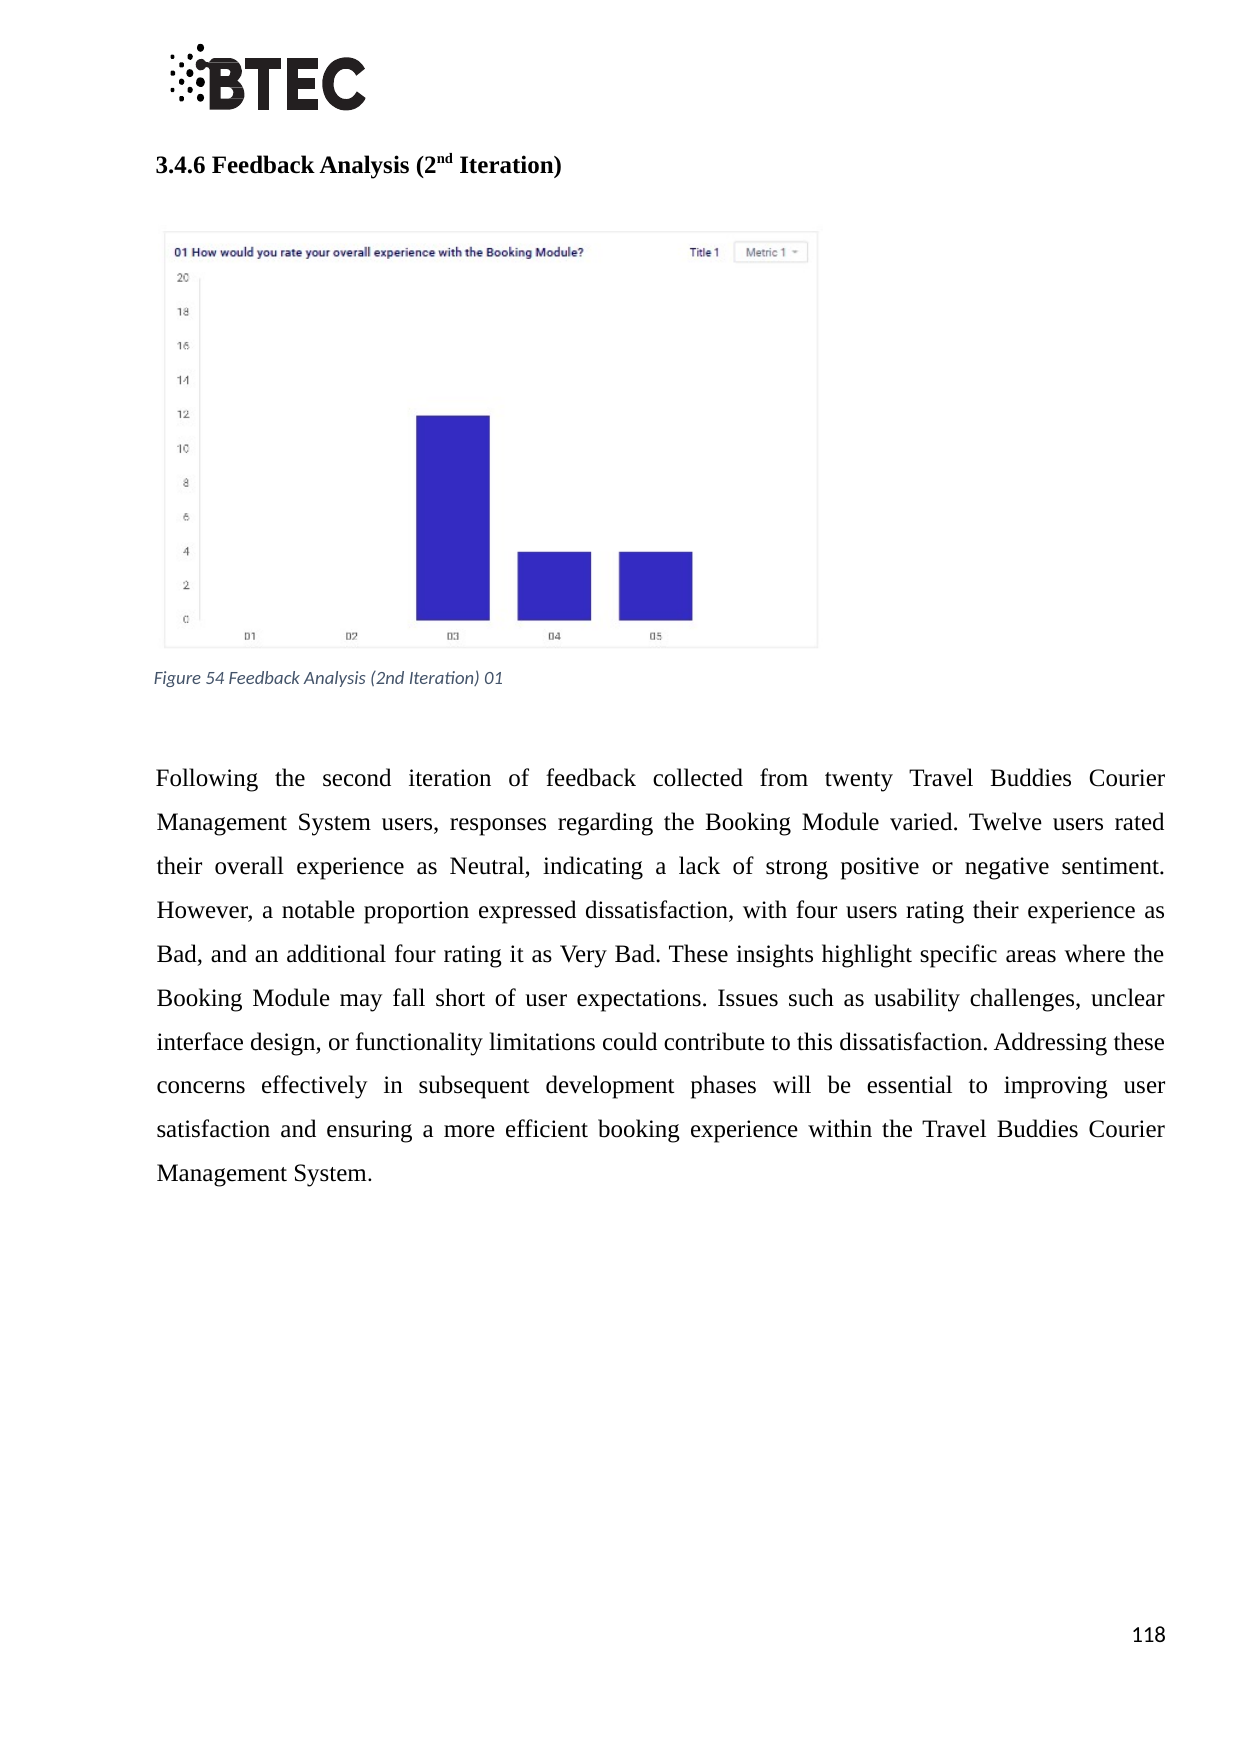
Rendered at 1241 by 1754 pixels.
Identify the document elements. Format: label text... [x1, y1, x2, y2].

picture [255, 80, 318, 110]
picture [157, 224, 830, 658]
text Figure 54 Feedback Analysis (2nd Iteration) 01 [153, 666, 1166, 689]
subtitle 3.4.6 Feedback Analysis (2nd Iteration) [155, 150, 1166, 179]
text Following the second iteration of feedback collected from twenty Travel Buddies Courier Management System users, responses regarding the Booking Module varied. Twelve users rated their overall experience as Neutral, indicating a lack of strong positive or negative sentiment. However, a notable proportion expressed dissatisfaction, with four users rating their experience as Bad, and an additional four rating it as Very Bad. These insights highlight specific areas where the Booking Module may fall short of user expectations. Issues such as usability challenges, unclear interface design, or functionality limitations could contribute to this dissatisfaction. Addressing these concerns effectively in subsequent development phases will be essential to improving user satisfaction and ensuring a more efficient booking experience within the Travel Buddies Courier Management System. [155, 763, 1166, 1188]
